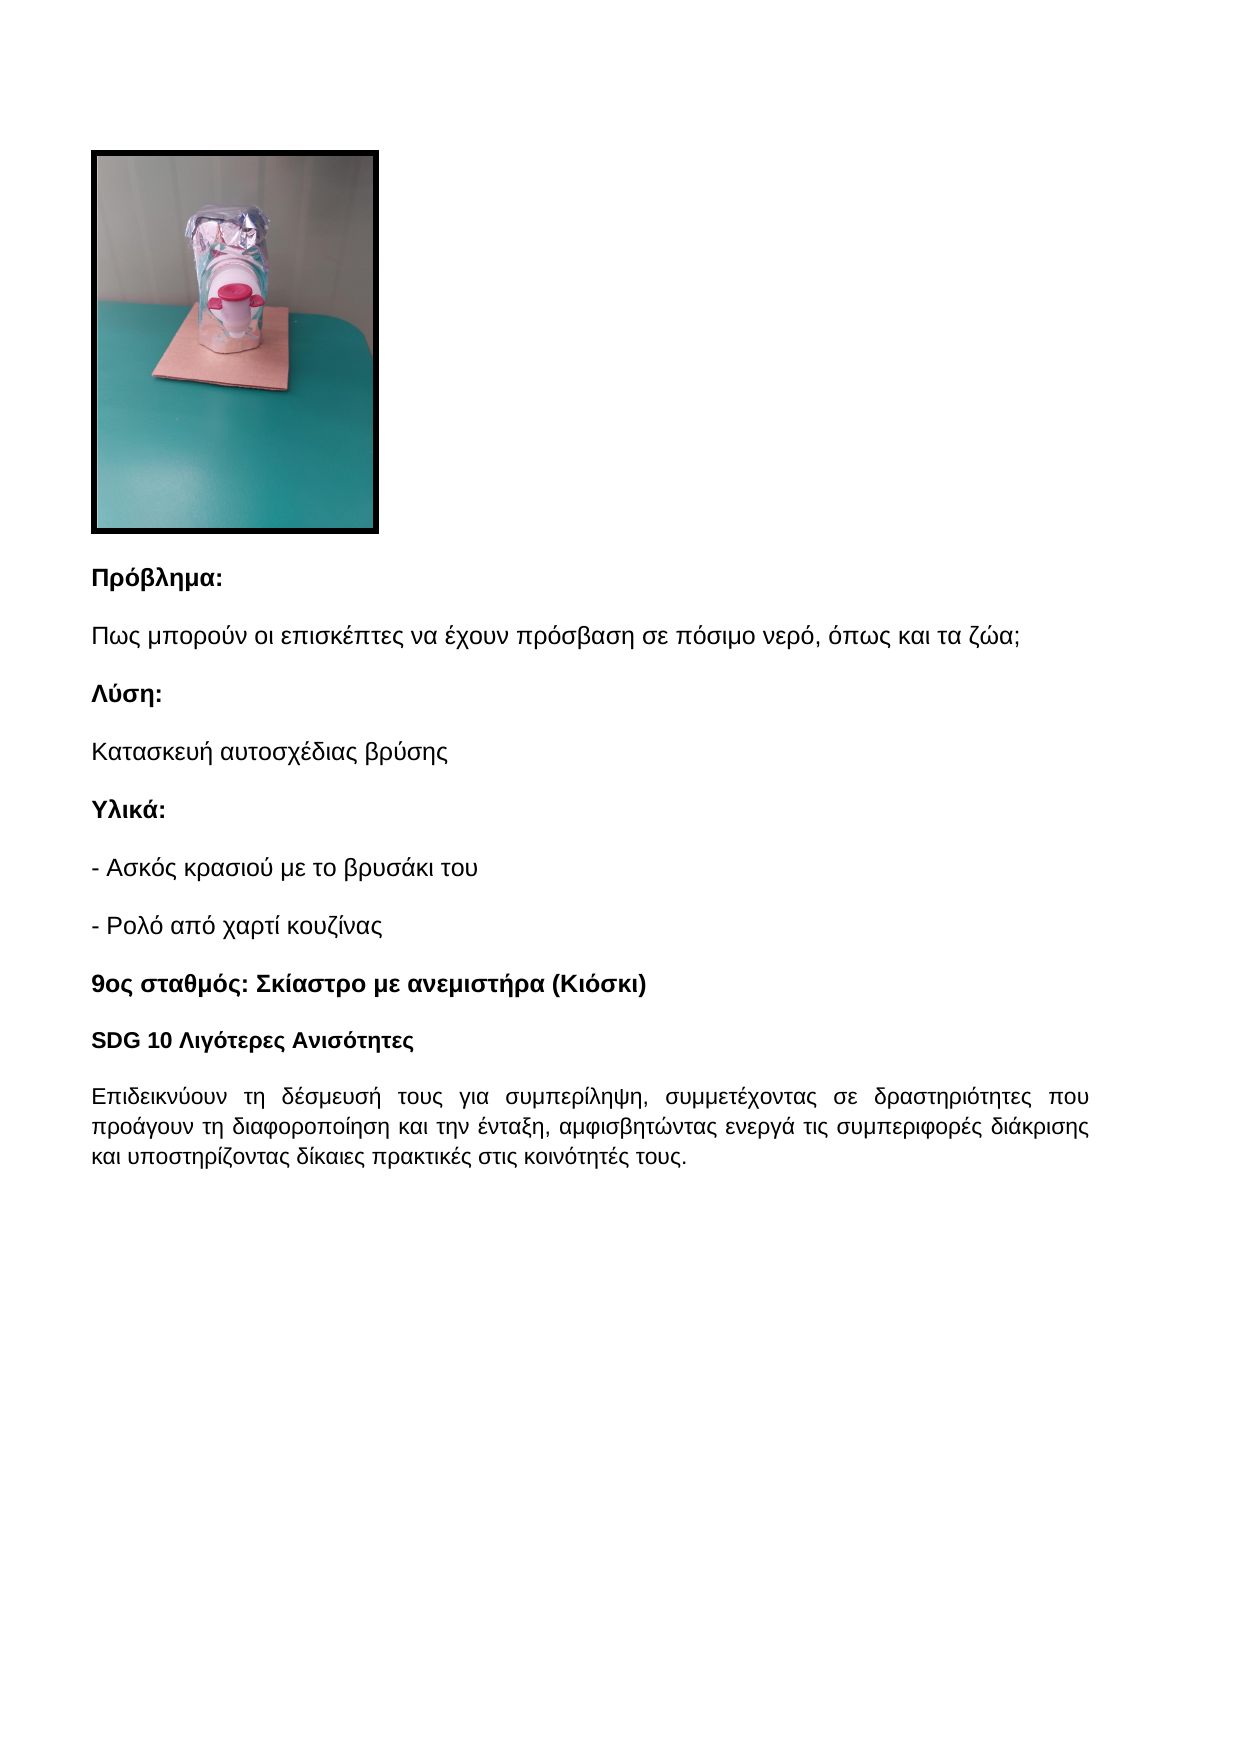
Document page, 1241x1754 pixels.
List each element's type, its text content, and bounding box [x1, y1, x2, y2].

text Πως μπορούν οι επισκέπτες να έχουν πρόσβαση σε πόσιμο νερό, όπως και τα ζώα; [91, 621, 1090, 650]
text Επιδεικνύουν τη δέσμευσή τους για συμπερίληψη, συμμετέχοντας σε δραστηριότητες που προάγουν τη διαφοροποίηση και την ένταξη, αμφισβητώντας ενεργά τις συμπεριφορές διάκρισης και υποστηρίζοντας δίκαιες πρακτικές στις κοινότητές τους. [91, 1083, 1090, 1169]
text Κατασκευή αυτοσχέδιας βρύσης [91, 737, 1090, 766]
text - Ρολό από χαρτί κουζίνας [91, 911, 1090, 940]
text Λύση: [91, 679, 1090, 708]
text - Ασκός κρασιού με το βρυσάκι του [91, 853, 1090, 882]
text SDG 10 Λιγότερες Ανισότητες [91, 1027, 1090, 1054]
text 9ος σταθμός: Σκίαστρο με ανεμιστήρα (Κιόσκι) [91, 969, 1090, 998]
picture [97, 156, 373, 528]
text Πρόβλημα: [91, 563, 1090, 592]
text Υλικά: [91, 795, 1090, 824]
